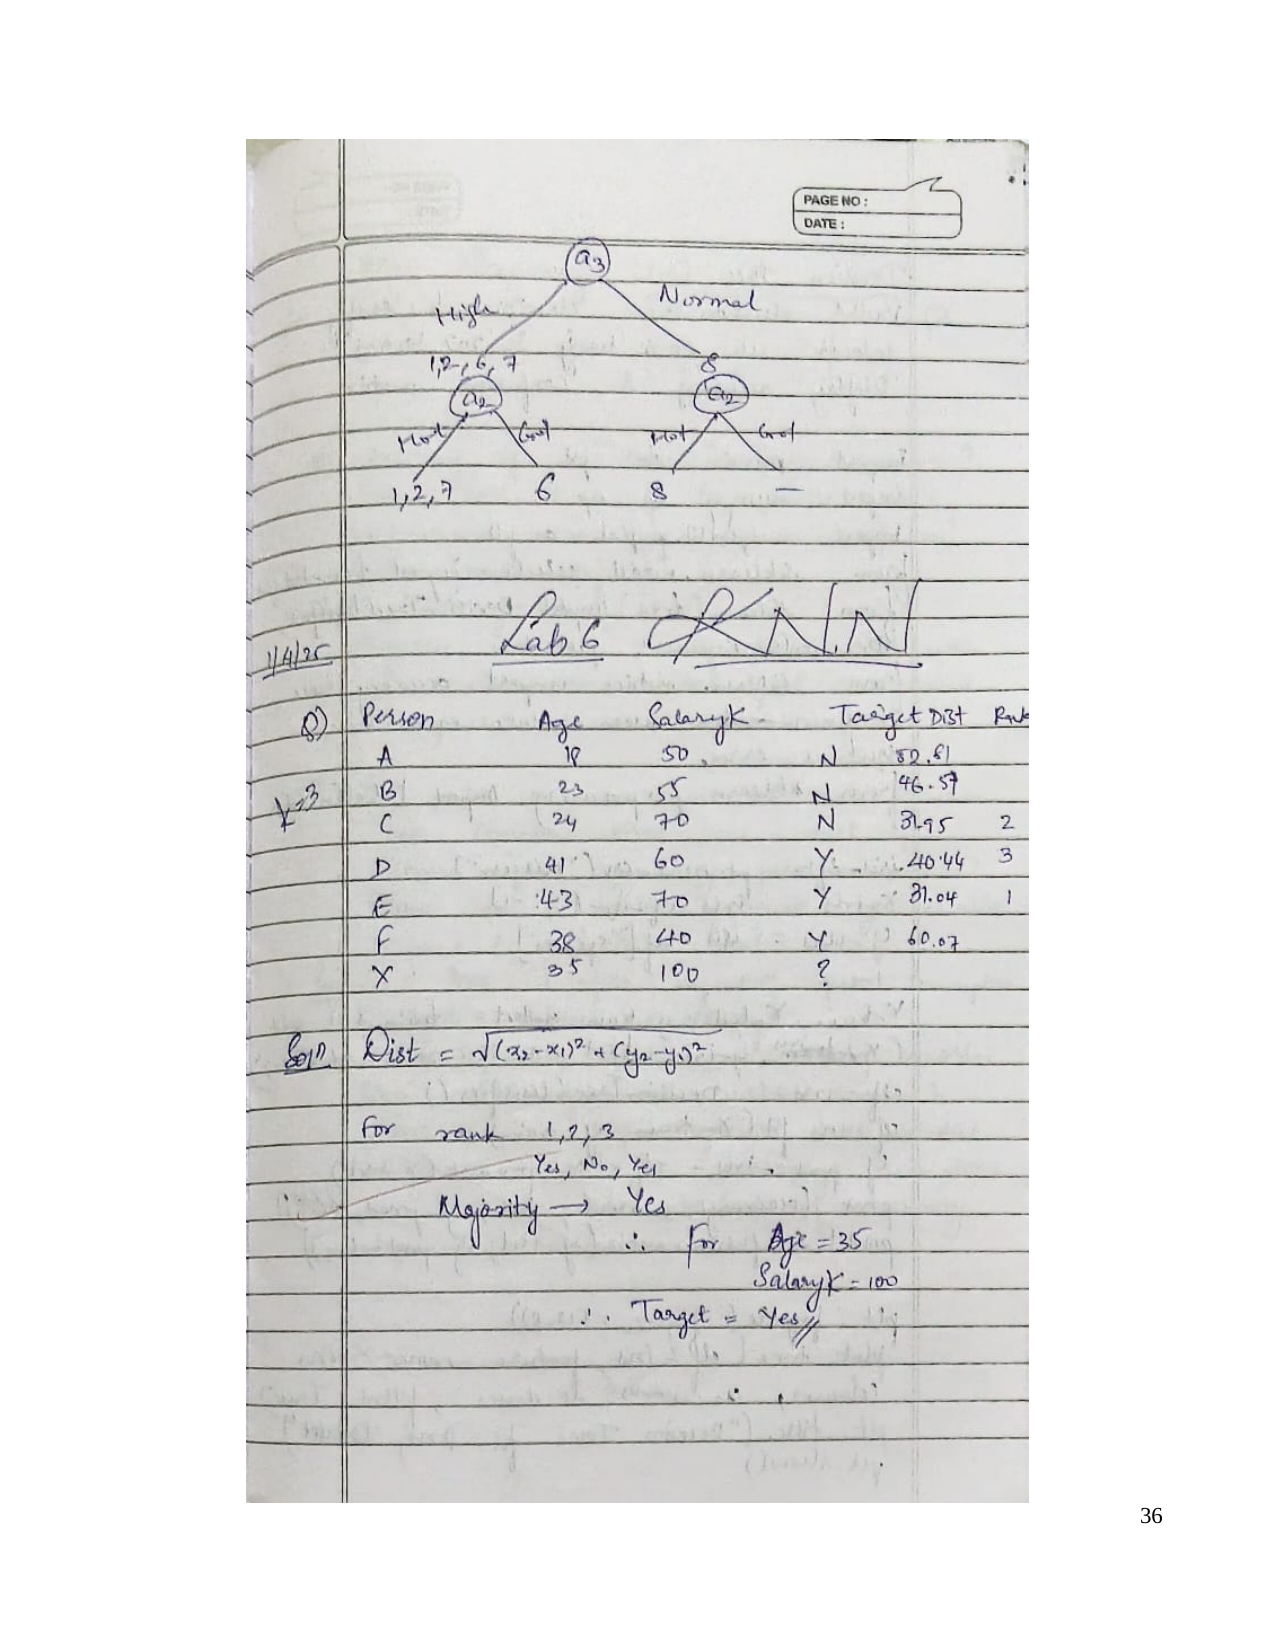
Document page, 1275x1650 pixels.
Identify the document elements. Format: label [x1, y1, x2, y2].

picture [246, 139, 1029, 1503]
